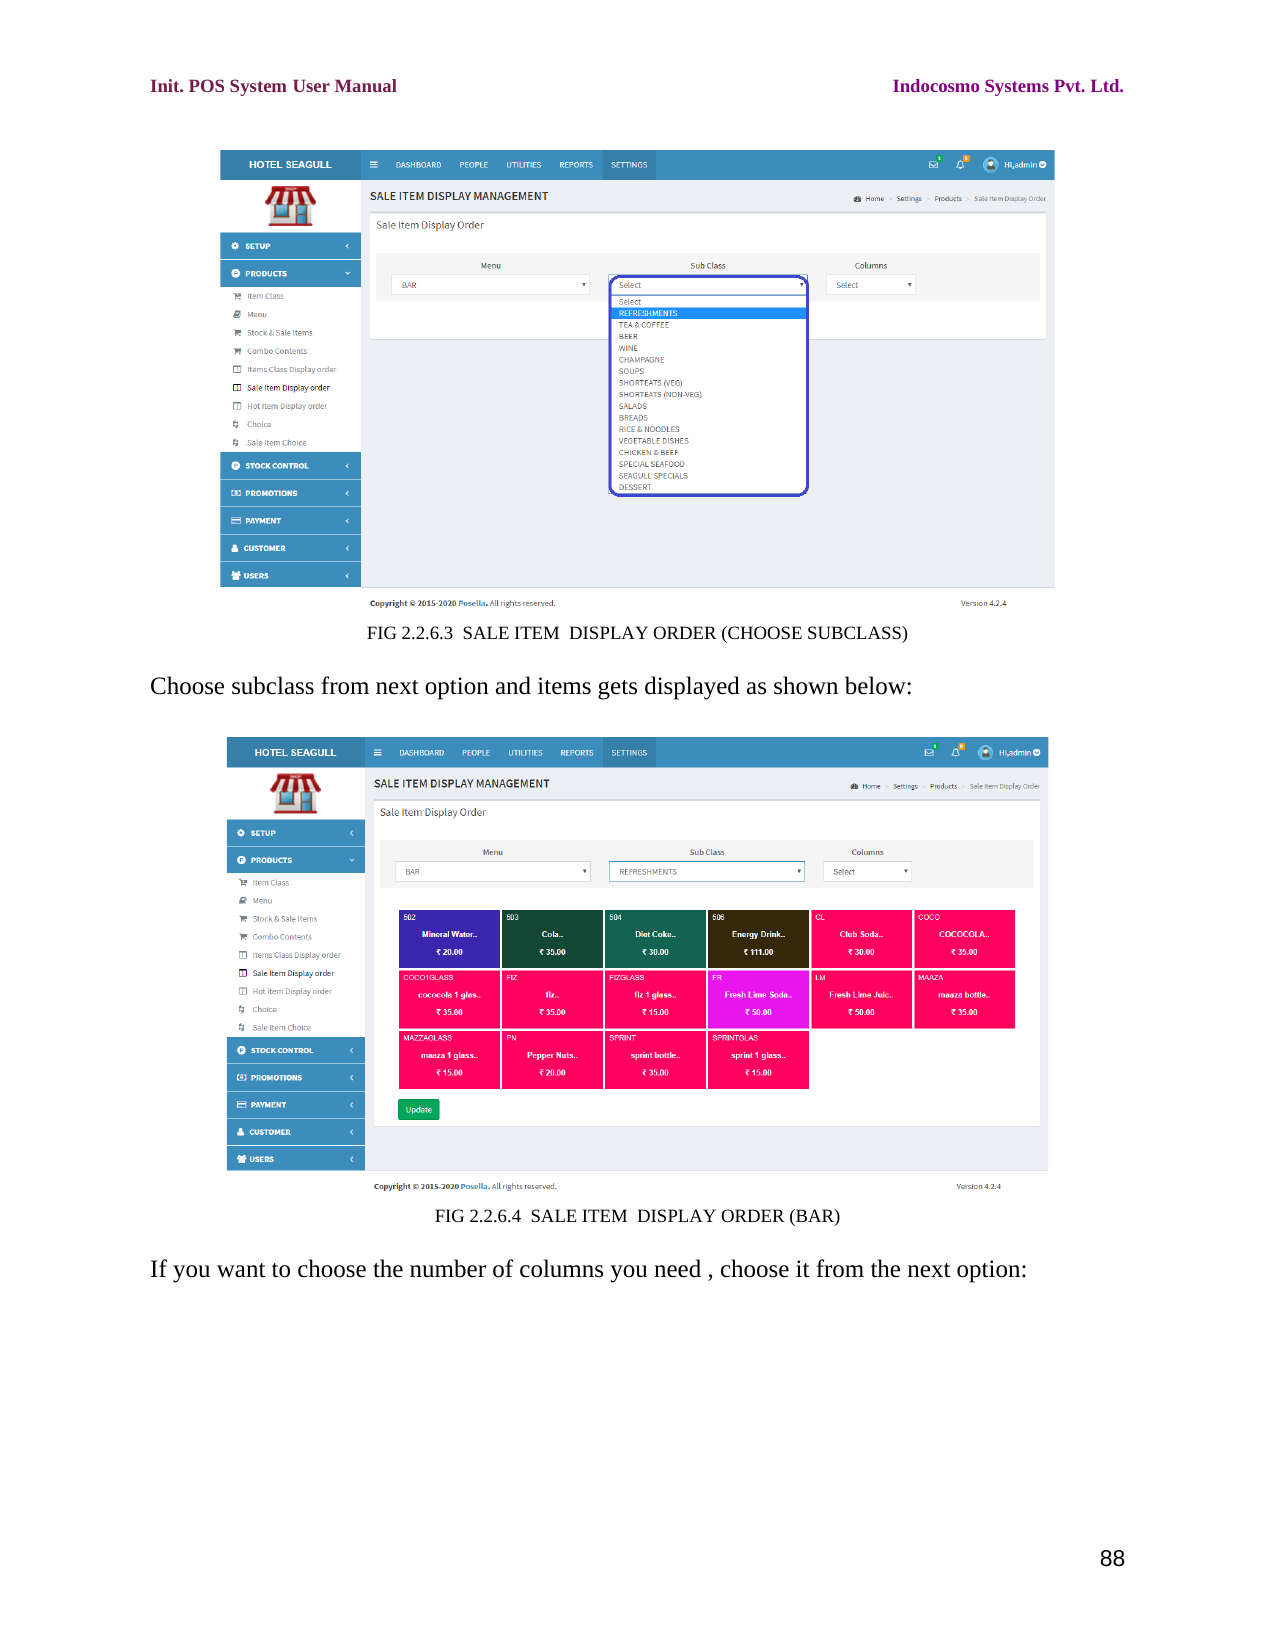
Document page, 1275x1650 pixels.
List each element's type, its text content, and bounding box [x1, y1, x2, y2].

picture [220, 150, 1055, 618]
text If you want to choose the number of columns you need , choose it from the next option: [150, 1254, 1125, 1283]
picture [226, 737, 1049, 1201]
text FIG 2.2.6.3 SALE ITEM DISPLAY ORDER (CHOOSE SUBCLASS) [150, 622, 1125, 643]
text FIG 2.2.6.4 SALE ITEM DISPLAY ORDER (BAR) [150, 1204, 1125, 1226]
text Choose subclass from next option and items gets displayed as shown below: [150, 671, 1125, 700]
